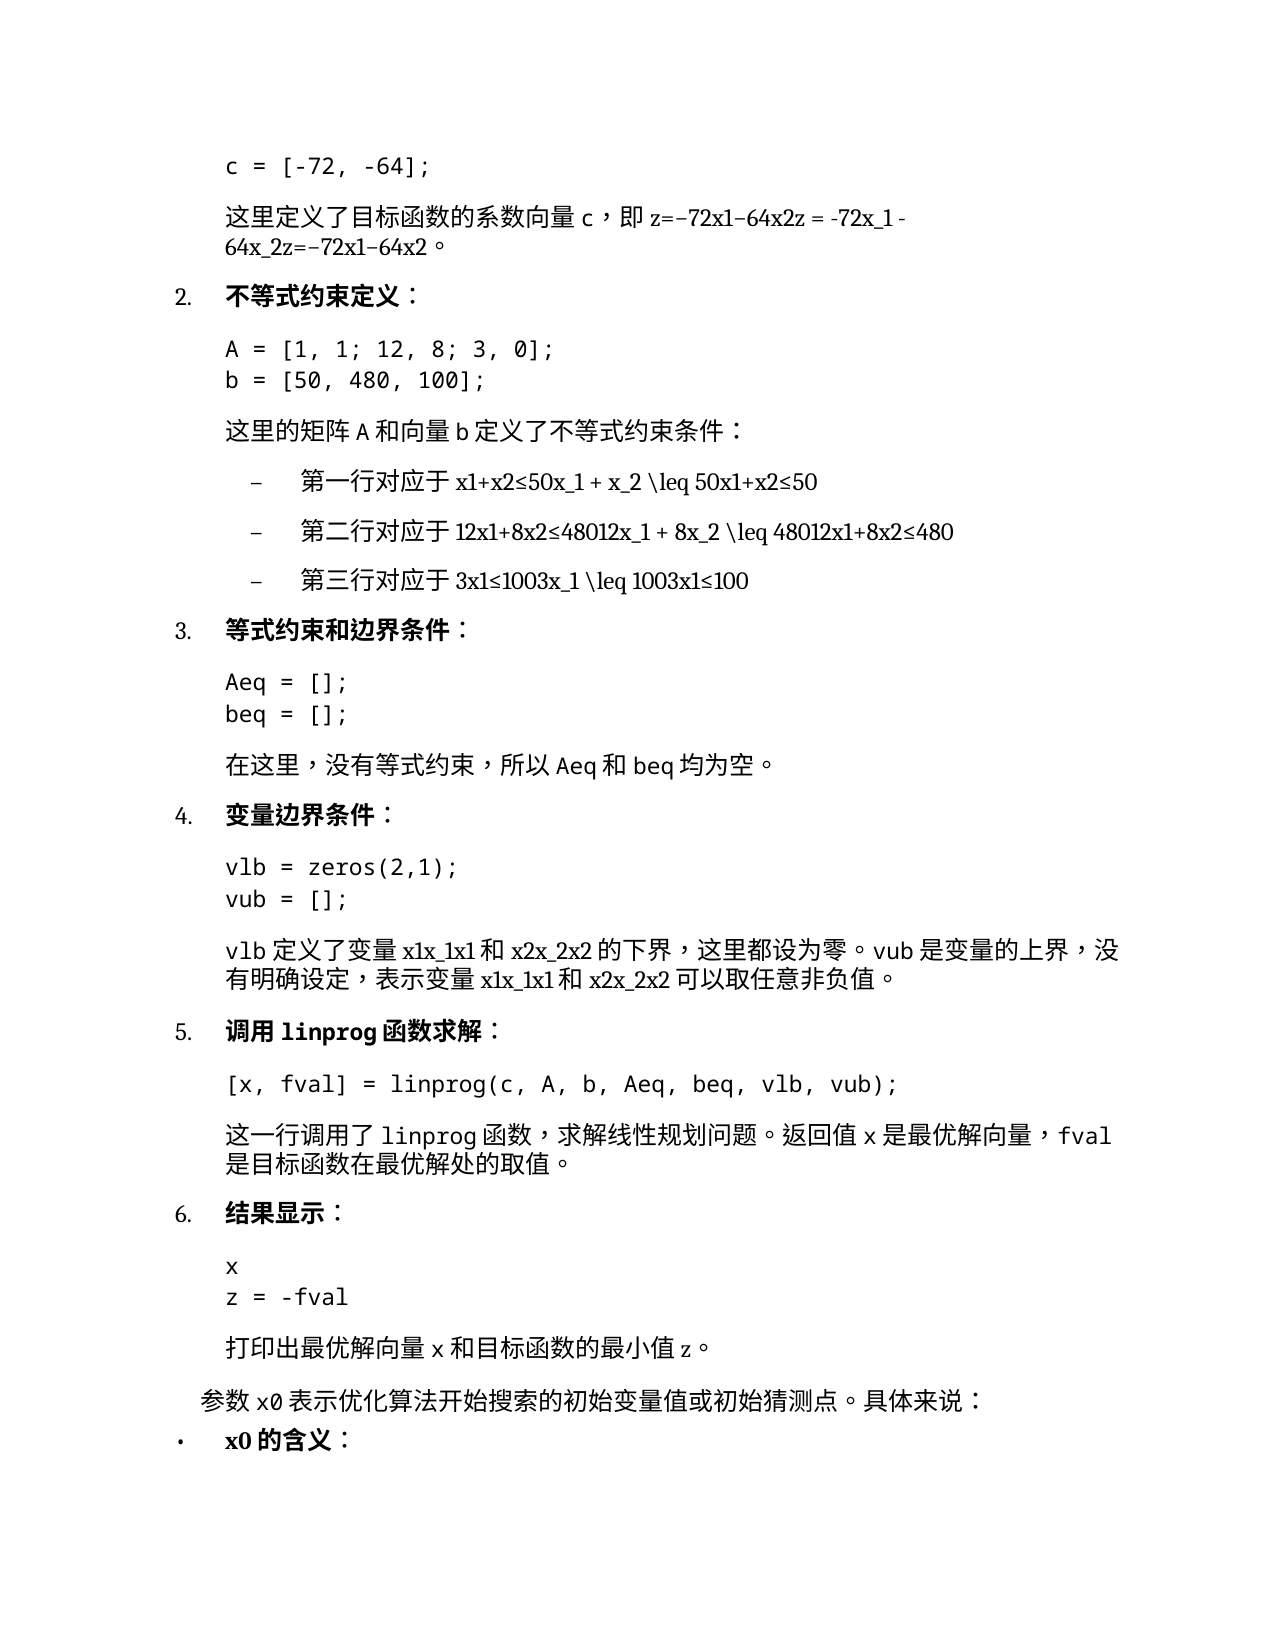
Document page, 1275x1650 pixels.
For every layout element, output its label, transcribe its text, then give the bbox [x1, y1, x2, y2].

list 第二行对应于 12x1+8x2≤48012x_1 + 8x_2 \leq 48012x1+8x2≤480 [250, 517, 1125, 546]
list 调用 linprog 函数求解： [175, 1015, 1125, 1047]
list 这里定义了目标函数的系数向量 c，即 z=−72x1−64x2z = -72x_1 - 64x_2z=−72x1−64x2。 [175, 202, 1125, 262]
text 参数 x0 表示优化算法开始搜索的初始变量值或初始猜测点。具体来说： [200, 1385, 1075, 1417]
list [x, fval] = linprog(c, A, b, Aeq, beq, vlb, vub); [175, 1067, 1125, 1099]
list Aeq = []; beq = []; [175, 666, 1125, 729]
list vlb 定义了变量 x1x_1x1 和 x2x_2x2 的下界，这里都设为零。vub 是变量的上界，没有明确设定，表示变量 x1x_1x1 和 x2x_2x2 可以取任意非负值。 [175, 934, 1125, 994]
list vlb = zeros(2,1); vub = []; [175, 851, 1125, 914]
list 这里的矩阵 A 和向量 b 定义了不等式约束条件： [175, 416, 1125, 447]
list c = [-72, -64]; [175, 150, 1125, 181]
list 第一行对应于 x1+x2≤50x_1 + x_2 \leq 50x1+x2≤50 [250, 468, 1125, 497]
list 变量边界条件： [175, 802, 1125, 830]
list 等式约束和边界条件： [175, 617, 1125, 645]
list A = [1, 1; 12, 8; 3, 0]; b = [50, 480, 100]; [175, 332, 1125, 395]
list 不等式约束定义： [175, 283, 1125, 312]
list 结果显示： [175, 1200, 1125, 1229]
list 打印出最优解向量 x 和目标函数的最小值 z。 [175, 1333, 1125, 1364]
list 这一行调用了 linprog 函数，求解线性规划问题。返回值 x 是最优解向量，fval 是目标函数在最优解处的取值。 [175, 1119, 1125, 1179]
list 第三行对应于 3x1≤1003x_1 \leq 1003x1≤100 [250, 567, 1125, 596]
list x0 的含义： [175, 1427, 1075, 1456]
list x z = -fval [175, 1250, 1125, 1312]
list 在这里，没有等式约束，所以 Aeq 和 beq 均为空。 [175, 749, 1125, 781]
